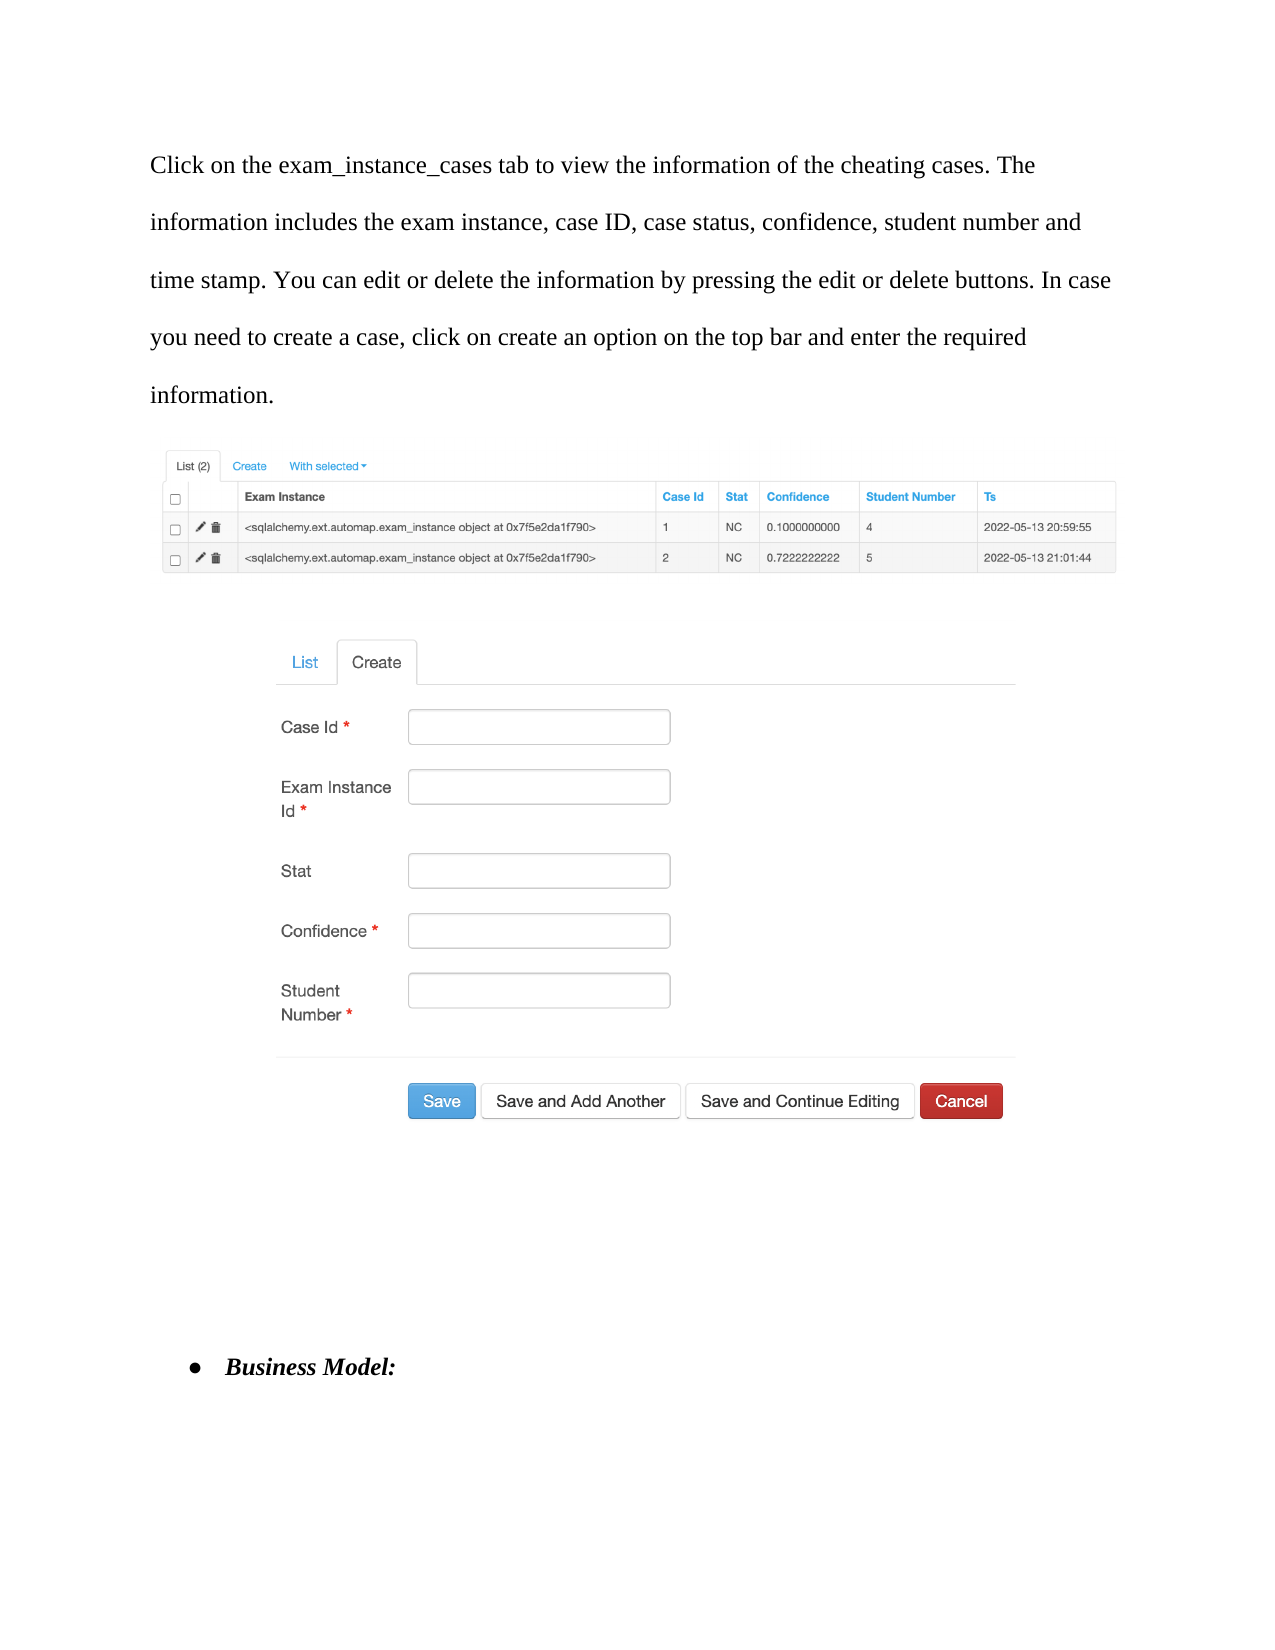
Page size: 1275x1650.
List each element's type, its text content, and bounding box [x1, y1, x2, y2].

list Business Model: [187, 1352, 1125, 1381]
picture [258, 620, 1016, 1139]
picture [150, 437, 1125, 584]
text Click on the exam_instance_cases tab to view the information of the cheating cases. The information includes the exam instance, case ID, case status, confidence, student number and time stamp. You can edit or delete the information by pressing the edit or delete buttons. In case you need to create a case, click on create an option on the top bar and enter the required information. [150, 150, 1125, 409]
